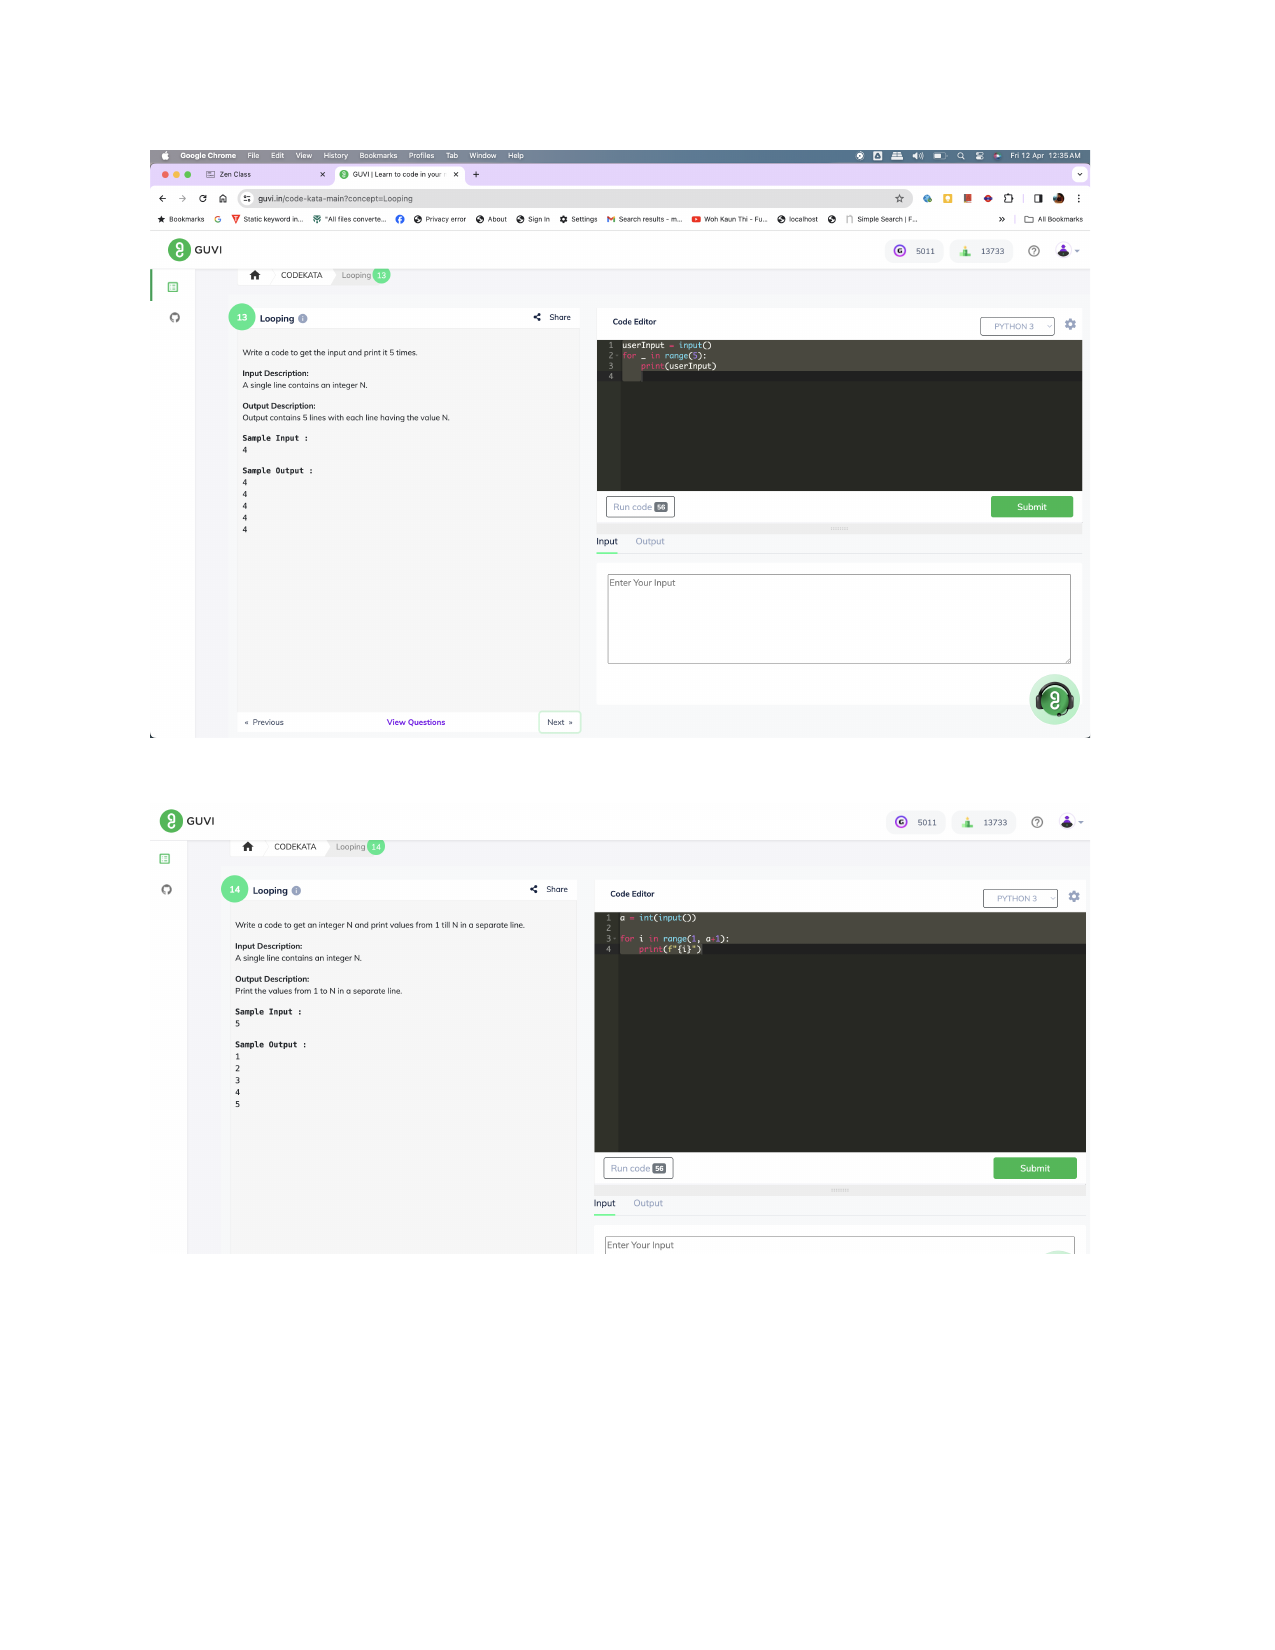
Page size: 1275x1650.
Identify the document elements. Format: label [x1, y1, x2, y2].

picture [150, 150, 1091, 738]
picture [150, 803, 1091, 1254]
